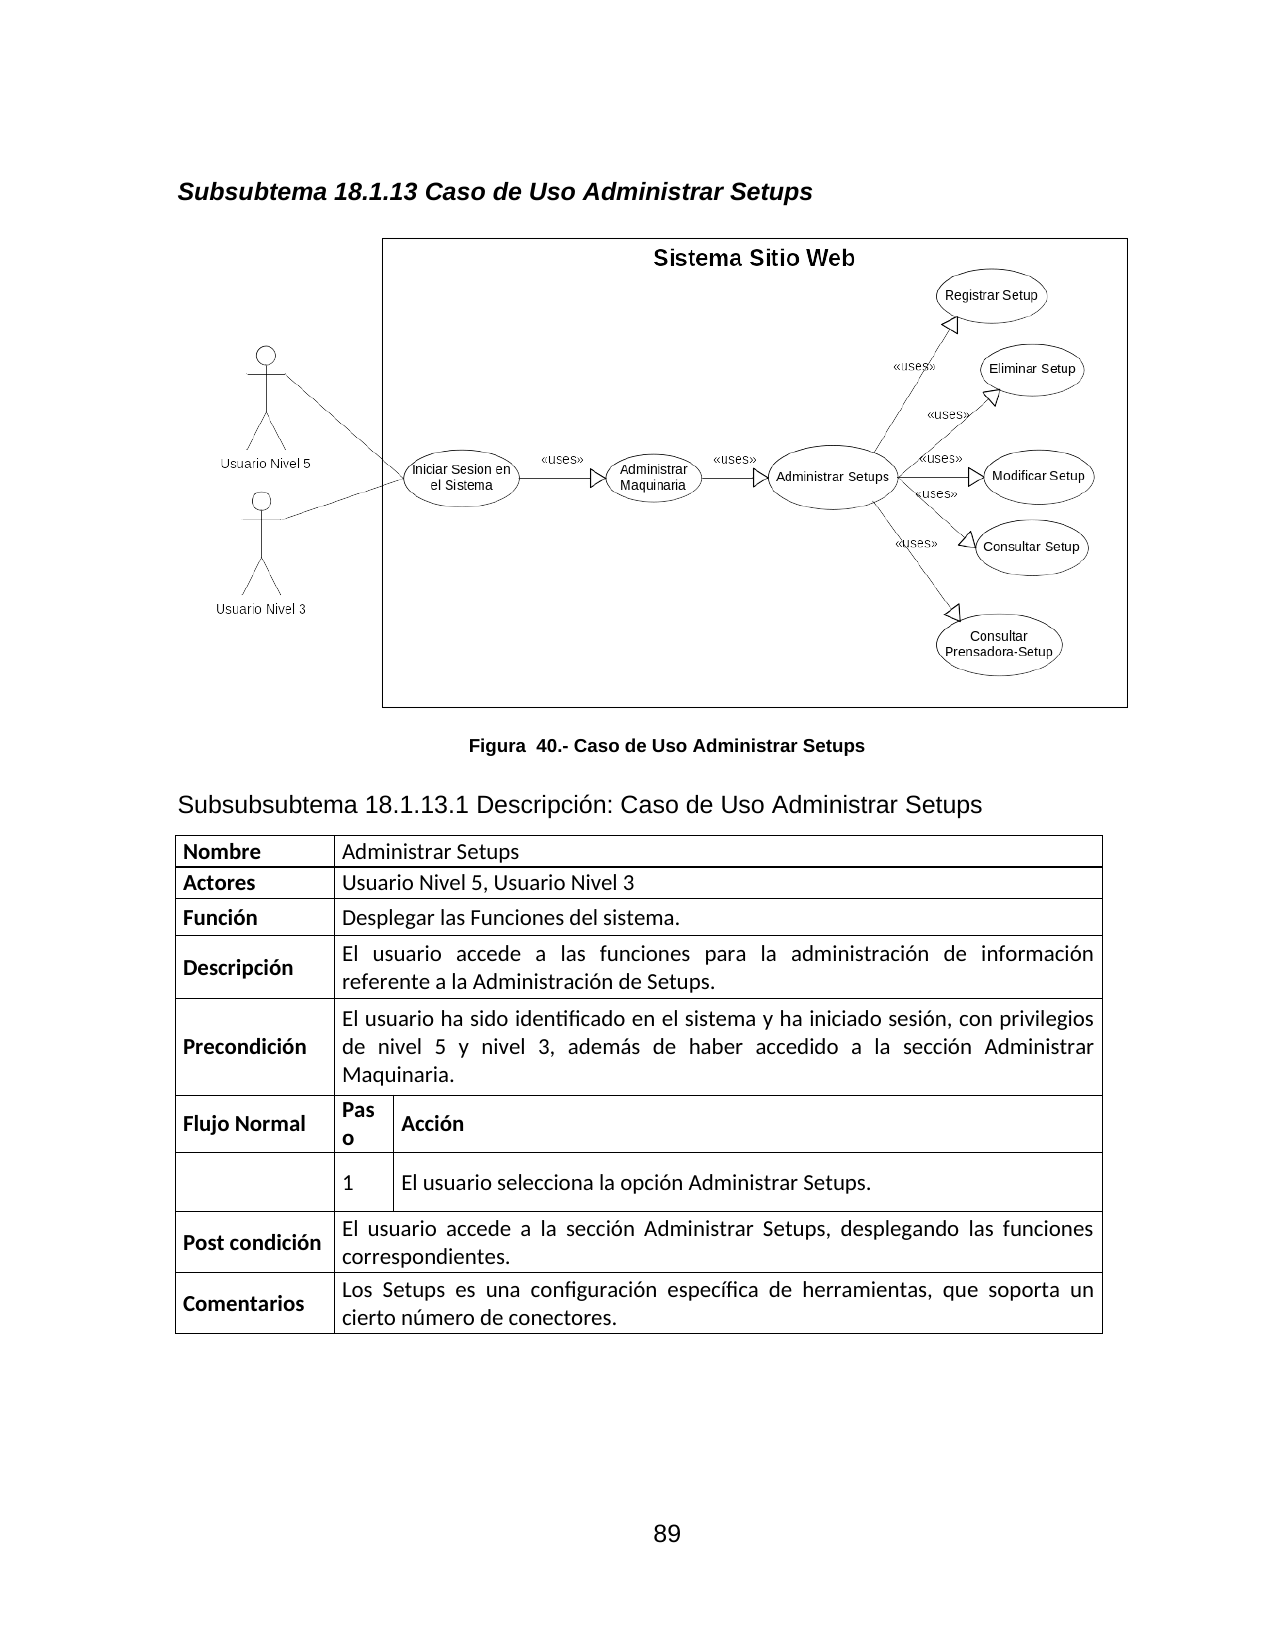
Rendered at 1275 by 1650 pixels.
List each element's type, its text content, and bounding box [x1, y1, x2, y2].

subtitle Caso de Uso Administrar Setups [177, 177, 1157, 206]
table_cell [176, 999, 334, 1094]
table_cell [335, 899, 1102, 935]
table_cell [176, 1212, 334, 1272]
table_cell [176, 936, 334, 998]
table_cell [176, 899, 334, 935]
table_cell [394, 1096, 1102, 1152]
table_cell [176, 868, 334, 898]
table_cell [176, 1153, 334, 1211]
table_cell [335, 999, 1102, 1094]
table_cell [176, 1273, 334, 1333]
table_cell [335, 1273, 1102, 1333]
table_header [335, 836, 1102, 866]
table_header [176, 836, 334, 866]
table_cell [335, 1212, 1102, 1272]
subtitle Descripción: Caso de Uso Administrar Setups [177, 789, 1157, 818]
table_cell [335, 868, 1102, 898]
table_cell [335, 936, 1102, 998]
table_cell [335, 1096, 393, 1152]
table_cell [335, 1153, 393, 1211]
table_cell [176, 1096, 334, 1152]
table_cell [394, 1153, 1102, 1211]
